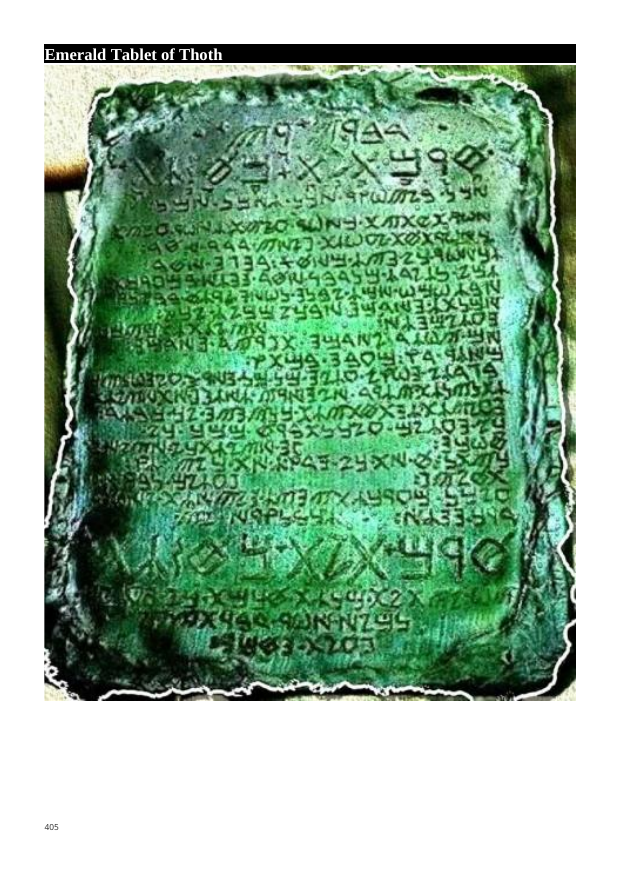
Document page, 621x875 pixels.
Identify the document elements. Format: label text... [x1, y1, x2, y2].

subtitle Emerald Tablet of Thoth [44, 44, 576, 63]
picture [44, 65, 576, 701]
